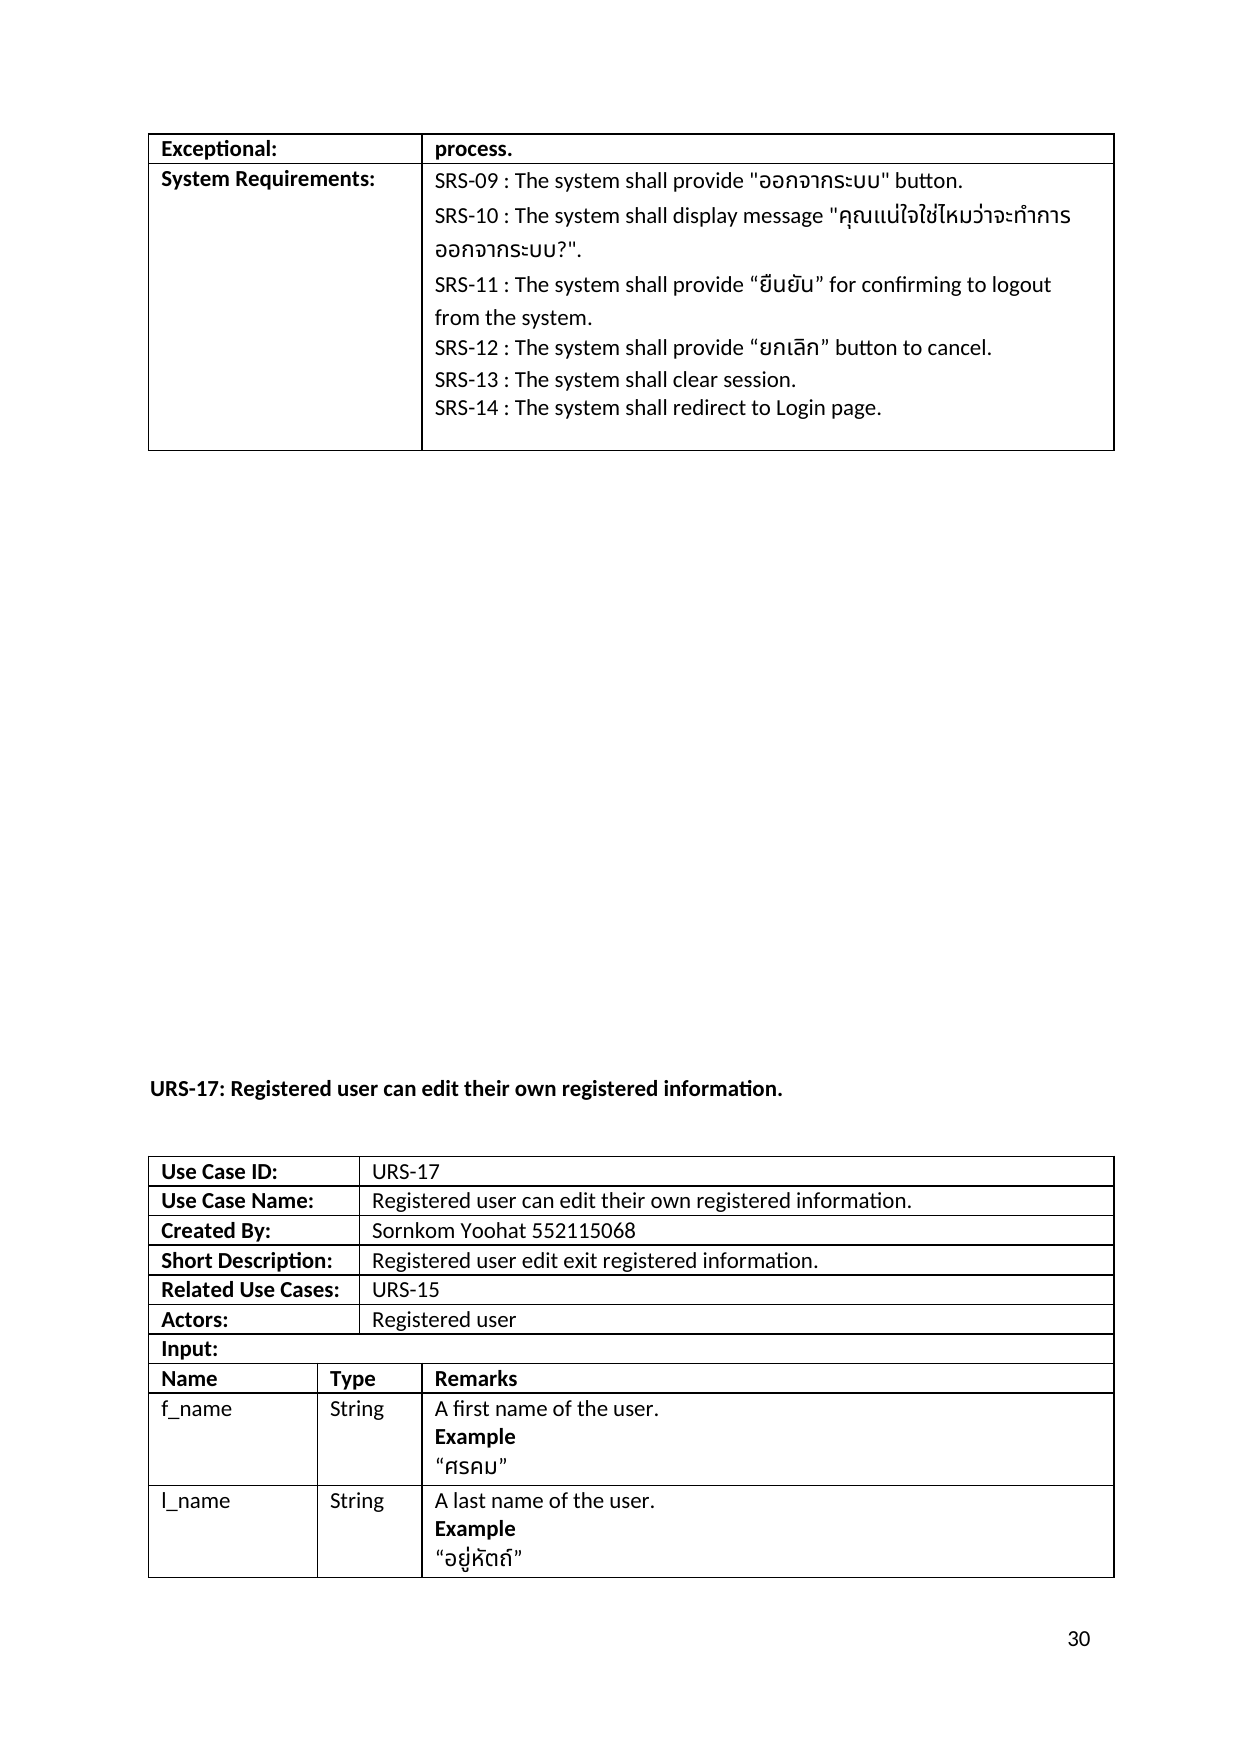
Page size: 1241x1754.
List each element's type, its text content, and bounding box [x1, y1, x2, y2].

table_cell Short Description: [149, 1246, 359, 1274]
table_cell Registered user [360, 1305, 1113, 1333]
table_cell A last name of the user. Example “อยู่หัตถ์” [423, 1486, 1113, 1577]
table_cell l_name [149, 1486, 317, 1577]
table_cell System Requirements: [149, 164, 421, 449]
table_cell String [318, 1394, 421, 1484]
table_cell Use Case Name: [149, 1187, 359, 1215]
table_header Use Case ID: [149, 1157, 359, 1185]
table_cell Name [149, 1364, 317, 1392]
table_cell URS-15 [360, 1276, 1113, 1303]
table_cell Registered user edit exit registered information. [360, 1246, 1113, 1274]
table_cell Related Use Cases: [149, 1276, 359, 1303]
table_cell Input: [149, 1335, 1113, 1363]
table_cell String [318, 1486, 421, 1577]
table_cell Created By: [149, 1216, 359, 1244]
table_cell A first name of the user. Example “ศรคม” [423, 1394, 1113, 1484]
text URS-17: Registered user can edit their own registered information. [150, 1074, 1090, 1102]
table_cell Remarks [423, 1364, 1113, 1392]
table_header URS-17 [360, 1157, 1113, 1185]
table_cell SRS-09 : The system shall provide "ออกจากระบบ" button. SRS-10 : The system shall display message "คุณแน่ใจใช่ไหมว่าจะทำการออกจากระบบ?". SRS-11 : The system shall provide “ยืนยัน” for confirming to logout from the system. SRS-12 : The system shall provide “ยกเลิก” button to cancel. SRS-13 : The system shall clear session. SRS-14 : The system shall redirect to Login page. [423, 164, 1113, 449]
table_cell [149, 135, 421, 162]
table_cell f_name [149, 1394, 317, 1484]
table_cell Sornkom Yoohat 552115068 [360, 1216, 1113, 1244]
table_cell Registered user can edit their own registered information. [360, 1187, 1113, 1215]
table_cell Type [318, 1364, 421, 1392]
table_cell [423, 135, 1113, 162]
table_cell Actors: [149, 1305, 359, 1333]
